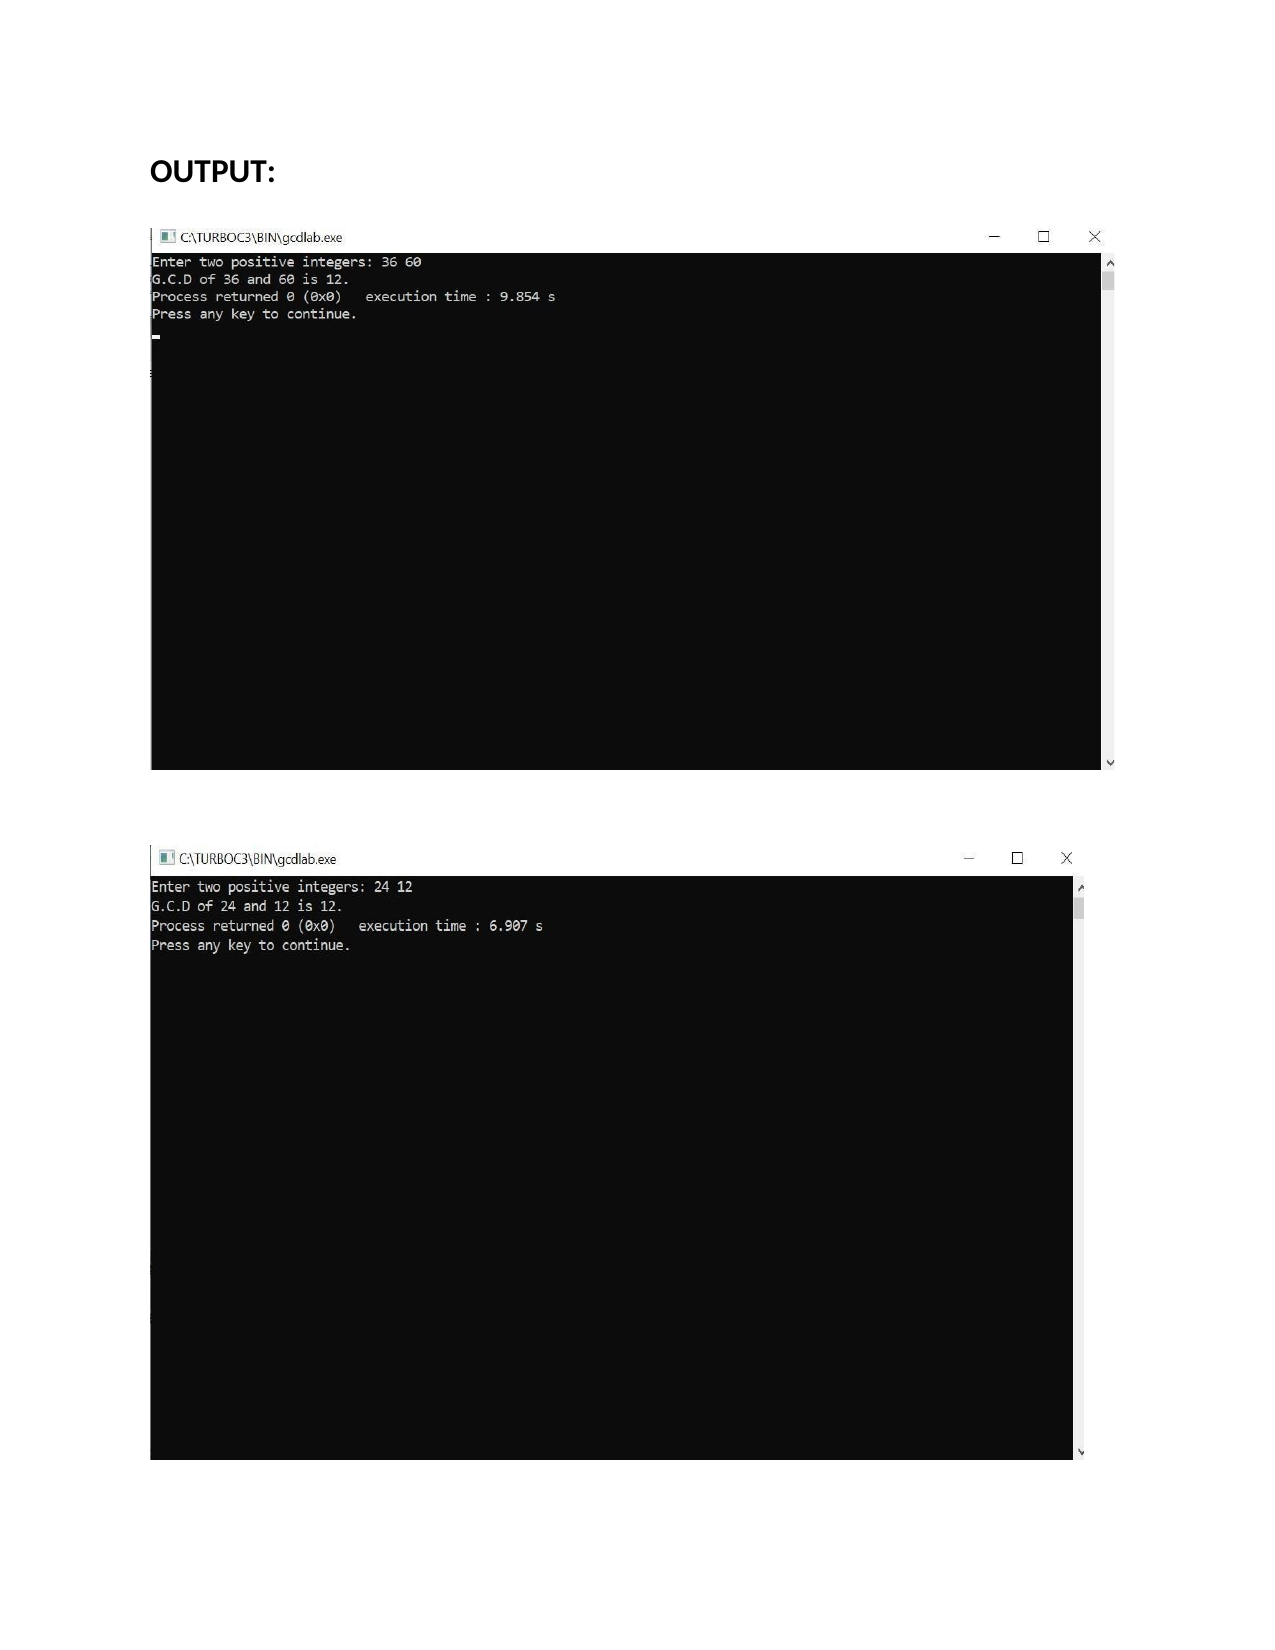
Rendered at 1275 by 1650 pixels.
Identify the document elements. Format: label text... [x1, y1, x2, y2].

picture [150, 228, 1115, 770]
picture [150, 845, 1084, 1460]
text OUTPUT: [150, 150, 1164, 191]
